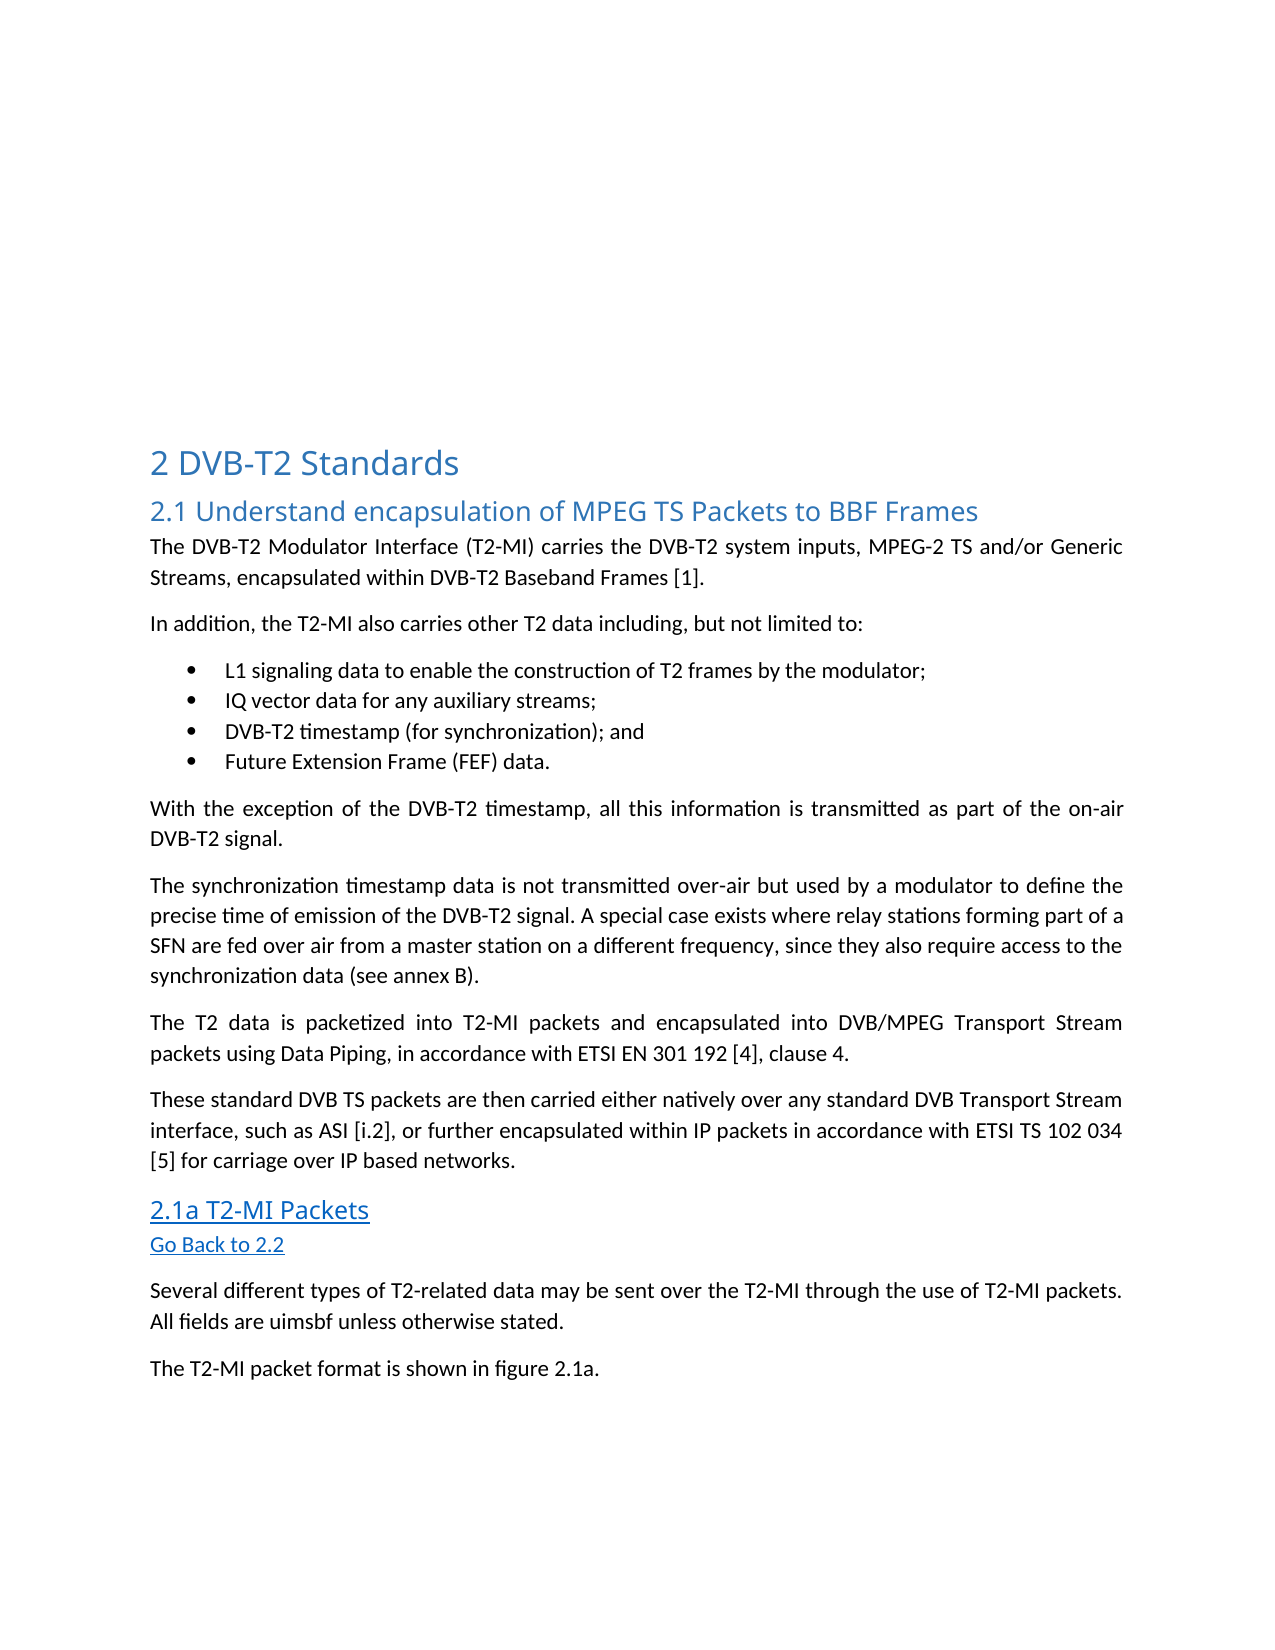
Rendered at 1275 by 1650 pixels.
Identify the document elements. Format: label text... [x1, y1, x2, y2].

list IQ vector data for any auxiliary streams; [187, 687, 1125, 715]
text With the exception of the DVB-T2 timestamp, all this information is transmitted as part of the on-air DVB-T2 signal. [150, 794, 1125, 852]
text Several different types of T2-related data may be sent over the T2-MI through the use of T2-MI packets. All fields are uimsbf unless otherwise stated. [150, 1277, 1125, 1335]
text The T2 data is packetized into T2-MI packets and encapsulated into DVB/MPEG Transport Stream packets using Data Piping, in accordance with ETSI EN 301 192 [4], clause 4. [150, 1008, 1125, 1067]
text In addition, the T2-MI also carries other T2 data including, but not limited to: [150, 609, 1125, 638]
text The T2-MI packet format is shown in figure 2.1a. [150, 1354, 1125, 1382]
text The synchronization timestamp data is not transmitted over-air but used by a modulator to define the precise time of emission of the DVB-T2 signal. A special case exists where relay stations forming part of a SFN are fed over air from a master station on a different frequency, since they also require access to the synchronization data (see annex B). [150, 871, 1125, 990]
subtitle 2.1a T2-MI Packets [150, 1193, 1125, 1227]
list L1 signaling data to enable the construction of T2 frames by the modulator; [187, 656, 1125, 684]
text Go Back to 2.2 [150, 1230, 1125, 1258]
subtitle 2 DVB-T2 Standards [150, 439, 1125, 485]
subtitle 2.1 Understand encapsulation of MPEG TS Packets to BBF Frames [150, 493, 1125, 529]
list DVB-T2 timestamp (for synchronization); and [187, 717, 1125, 745]
list Future Extension Frame (FEF) data. [187, 747, 1125, 775]
text The DVB-T2 Modulator Interface (T2-MI) carries the DVB-T2 system inputs, MPEG-2 TS and/or Generic Streams, encapsulated within DVB-T2 Baseband Frames [1]. [150, 532, 1125, 591]
text These standard DVB TS packets are then carried either natively over any standard DVB Transport Stream interface, such as ASI [i.2], or further encapsulated within IP packets in accordance with ETSI TS 102 034 [5] for carriage over IP based networks. [150, 1086, 1125, 1174]
